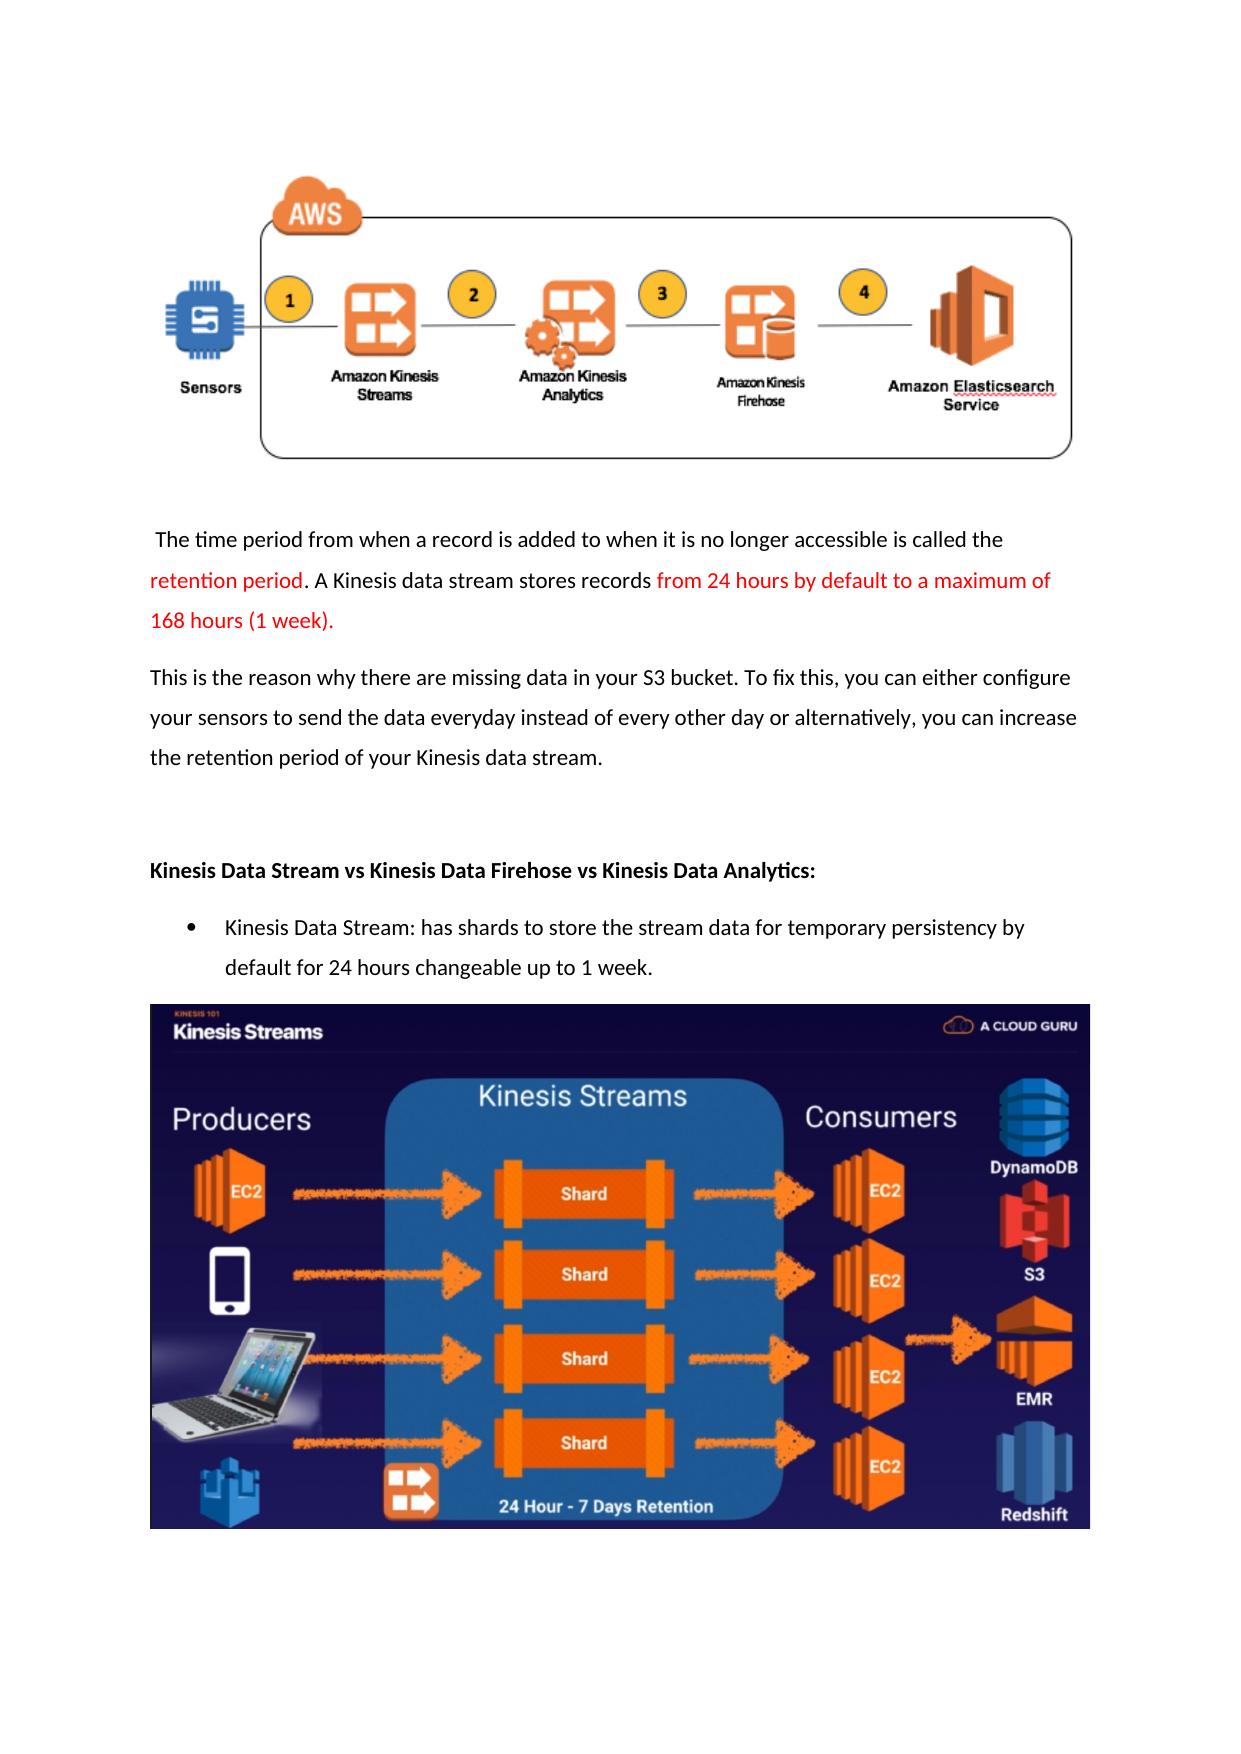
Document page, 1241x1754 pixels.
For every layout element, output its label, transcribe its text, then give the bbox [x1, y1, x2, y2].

picture [150, 164, 1091, 475]
text The time period from when a record is added to when it is no longer accessible is called the retention period. A Kinesis data stream stores records from 24 hours by default to a maximum of 168 hours (1 week). [150, 521, 1090, 639]
text This is the reason why there are missing data in your S3 bucket. To fix this, you can either configure your sensors to send the data everyday instead of every other day or alternatively, you can increase the retention period of your Kinesis data stream. [150, 658, 1090, 776]
text Kinesis Data Stream vs Kinesis Data Firehose vs Kinesis Data Analytics: [150, 852, 1090, 889]
picture [150, 1004, 1091, 1529]
list Kinesis Data Stream: has shards to store the stream data for temporary persistency by default for 24 hours changeable up to 1 week. [187, 908, 1090, 986]
